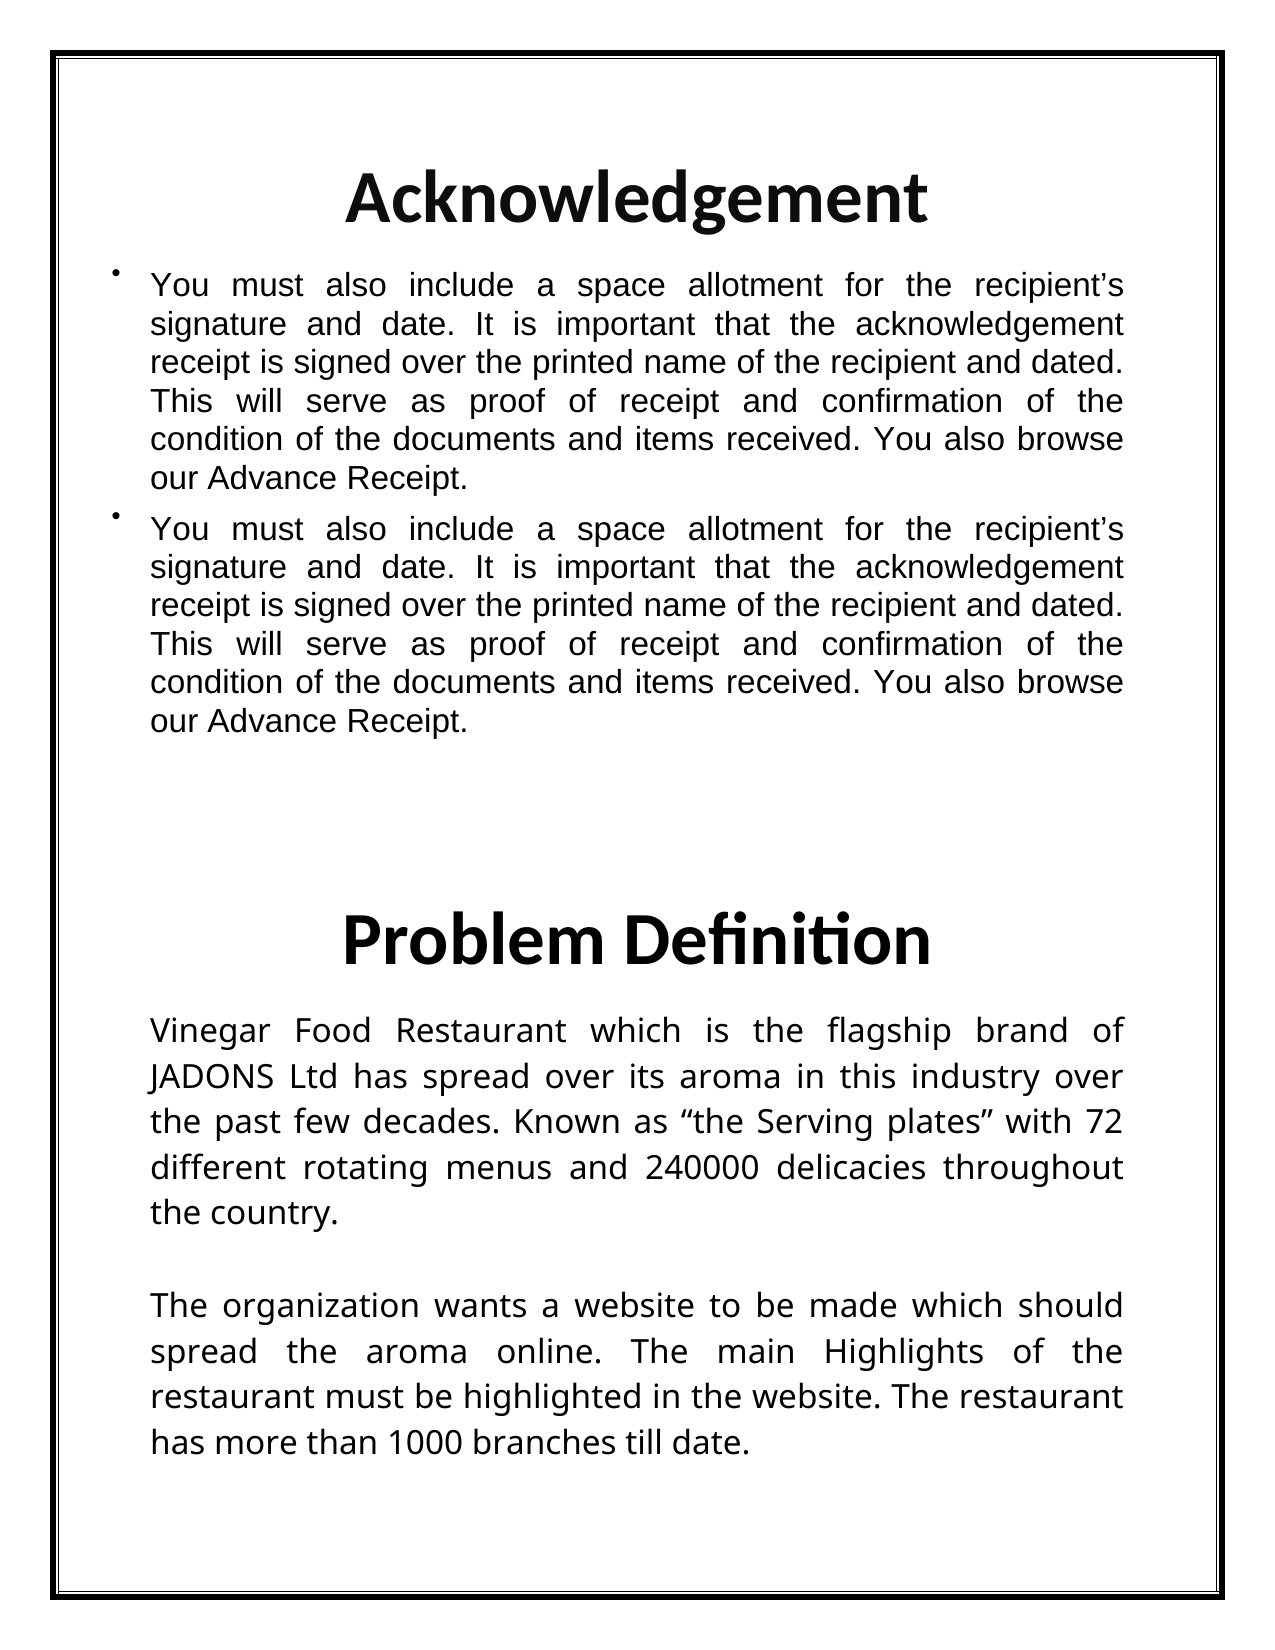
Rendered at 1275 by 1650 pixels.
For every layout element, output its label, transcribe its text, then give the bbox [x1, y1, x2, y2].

text The organization wants a website to be made which should spread the aroma online. The main Highlights of the restaurant must be highlighted in the website. The restaurant has more than 1000 branches till date. [150, 1282, 1125, 1464]
text Problem Definition [150, 892, 1125, 983]
list You must also include a space allotment for the recipient’s signature and date. It is important that the acknowledgement receipt is signed over the printed name of the recipient and dated. This will serve as proof of receipt and confirmation of the condition of the documents and items received. You also browse our Advance Receipt. [112, 509, 1125, 739]
text Acknowledgement [150, 150, 1125, 242]
text Vinegar Food Restaurant which is the flagship brand of JADONS Ltd has spread over its aroma in this industry over the past few decades. Known as “the Serving plates” with 72 different rotating menus and 240000 delicacies throughout the country. [150, 1007, 1125, 1234]
list You must also include a space allotment for the recipient’s signature and date. It is important that the acknowledgement receipt is signed over the printed name of the recipient and dated. This will serve as proof of receipt and confirmation of the condition of the documents and items received. You also browse our Advance Receipt. [112, 266, 1125, 496]
